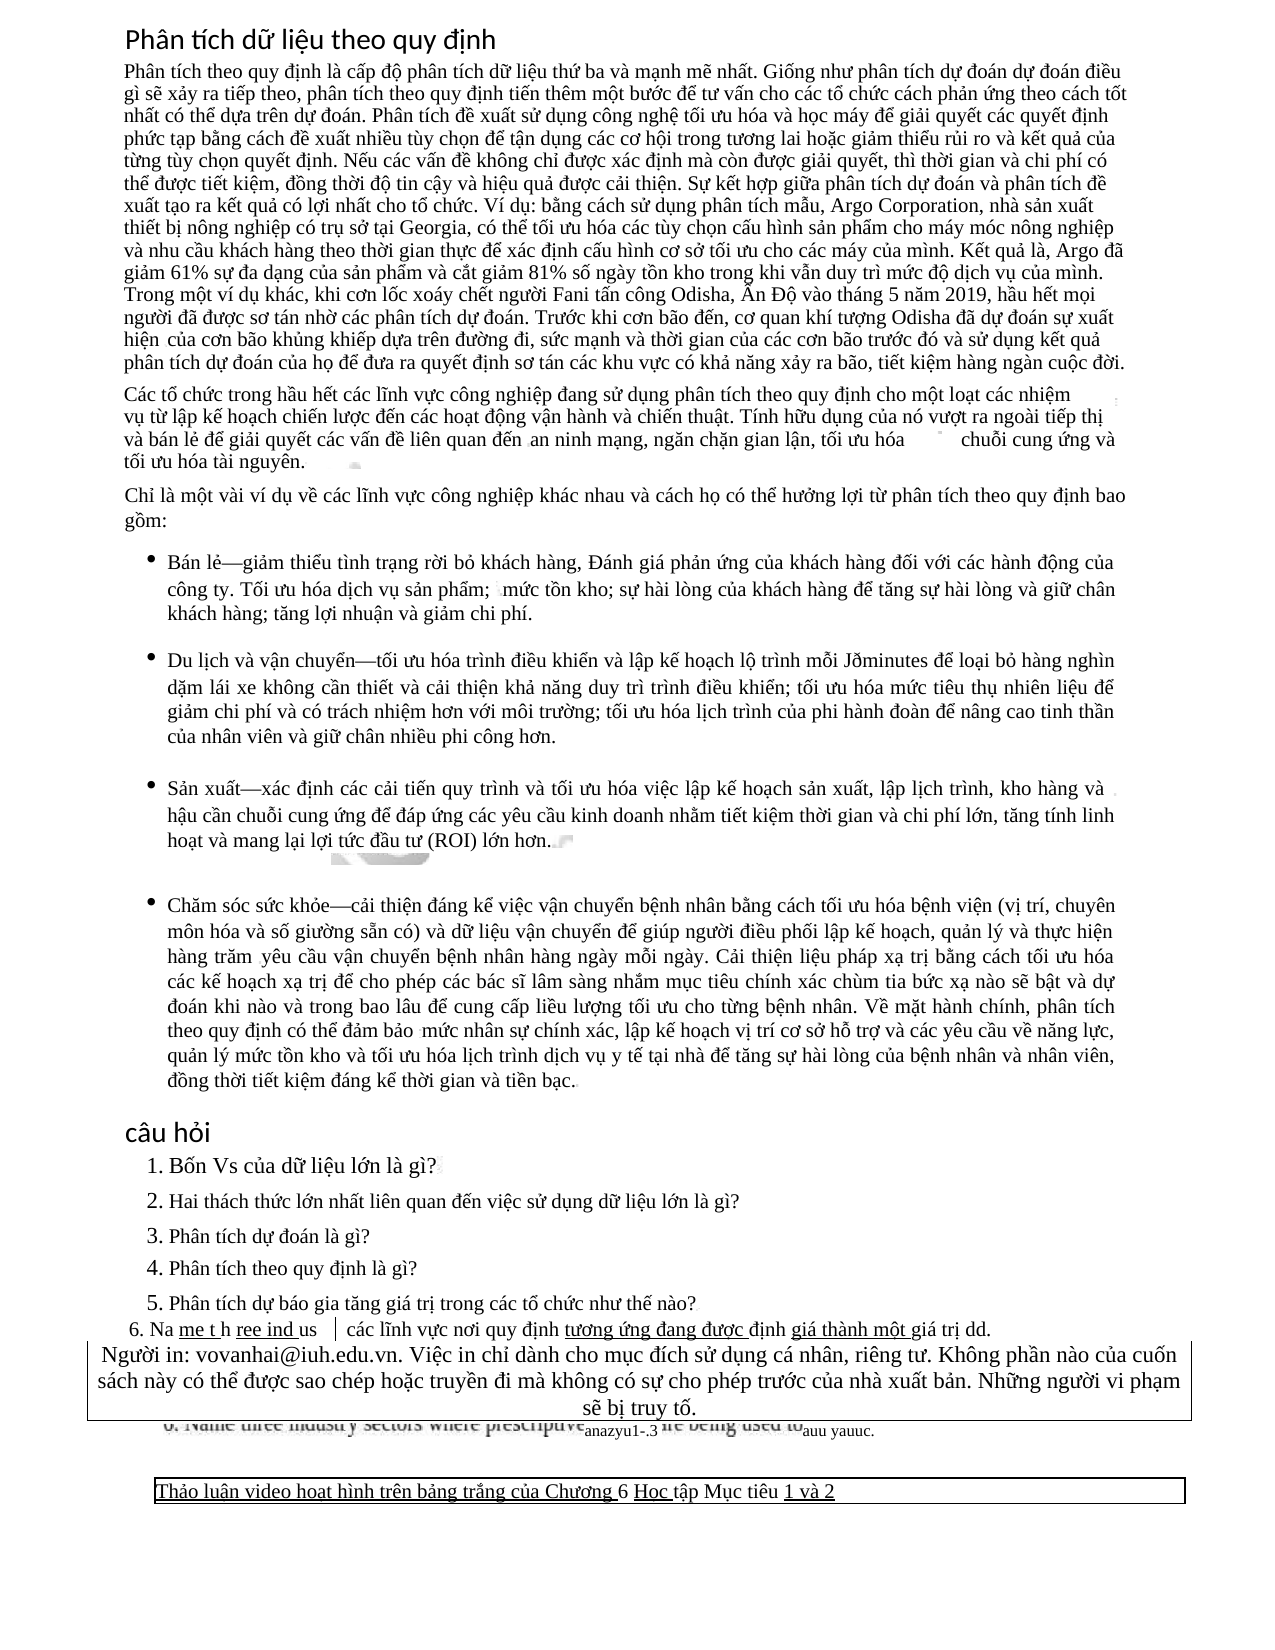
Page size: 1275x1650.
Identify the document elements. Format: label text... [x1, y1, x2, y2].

table_cell Người in: vovanhai@iuh.edu.vn. Việc in chỉ dành cho mục đích sử dụng cá nhân, riêng tư. Không phần nào của cuốn sách này có thể được sao chép hoặc truyền đi mà không có sự cho phép trước của nhà xuất bản. Những người vi phạm sẽ bị truy tố. [88, 1341, 1191, 1420]
picture [331, 853, 430, 865]
list Phân tích theo quy định là gì? [146, 1254, 1127, 1281]
list Sản xuất—xác định các cải tiến quy trình và tối ưu hóa việc lập kế hoạch sản xuất, lập lịch trình, kho hàng và hậu cần chuỗi cung ứng để đáp ứng các yêu cầu kinh doanh nhằm tiết kiệm thời gian và chi phí lớn, tăng tính linh hoạt và mang lại lợi tức đầu tư (ROI) lớn hơn. [146, 767, 1116, 852]
list Phân tích dự đoán là gì? [146, 1222, 1127, 1248]
picture [163, 1423, 585, 1437]
table_header các lĩnh vực nơi quy định tương ứng đang được định giá thành một giá trị dd. [336, 1317, 1191, 1341]
text Chỉ là một vài ví dụ về các lĩnh vực công nghiệp khác nhau và cách họ có thể hưởng lợi từ phân tích theo quy định bao gồm: [124, 483, 1127, 532]
list Hai thách thức lớn nhất liên quan đến việc sử dụng dữ liệu lớn là gì? [146, 1187, 1127, 1213]
list Bốn Vs của dữ liệu lớn là gì? [146, 1152, 1127, 1179]
picture [496, 580, 503, 596]
text Các tổ chức trong hầu hết các lĩnh vực công nghiệp đang sử dụng phân tích theo quy định cho một loạt các nhiệm vụ từ lập kế hoạch chiến lược đến các hoạt động vận hành và chiến thuật. Tính hữu dụng của nó vượt ra ngoài tiếp thị và bán lẻ để giải quyết các vấn đề liên quan đến an ninh mạng, ngăn chặn gian lận, tối ưu hóa chuỗi cung ứng và tối ưu hóa tài nguyên. [123, 384, 1116, 473]
table_header 6. Na me t h ree ind us [87, 1317, 335, 1341]
picture [436, 1156, 443, 1174]
text Phân tích theo quy định là cấp độ phân tích dữ liệu thứ ba và mạnh mẽ nhất. Giống như phân tích dự đoán dự đoán điều gì sẽ xảy ra tiếp theo, phân tích theo quy định tiến thêm một bước để tư vấn cho các tổ chức cách phản ứng theo cách tốt nhất có thể dựa trên dự đoán. Phân tích đề xuất sử dụng công nghệ tối ưu hóa và học máy để giải quyết các quyết định phức tạp bằng cách đề xuất nhiều tùy chọn để tận dụng các cơ hội trong tương lai hoặc giảm thiểu rủi ro và kết quả của từng tùy chọn quyết định. Nếu các vấn đề không chỉ được xác định mà còn được giải quyết, thì thời gian và chi phí có thể được tiết kiệm, đồng thời độ tin cậy và hiệu quả được cải thiện. Sự kết hợp giữa phân tích dự đoán và phân tích đề xuất tạo ra kết quả có lợi nhất cho tổ chức. Ví dụ: bằng cách sử dụng phân tích mẫu, Argo Corporation, nhà sản xuất thiết bị nông nghiệp có trụ sở tại Georgia, có thể tối ưu hóa các tùy chọn cấu hình sản phẩm cho máy móc nông nghiệp và nhu cầu khách hàng theo thời gian thực để xác định cấu hình cơ sở tối ưu cho các máy của mình. Kết quả là, Argo đã giảm 61% sự đa dạng của sản phẩm và cắt giảm 81% số ngày tồn kho trong khi vẫn duy trì mức độ dịch vụ của mình. Trong một ví dụ khác, khi cơn lốc xoáy chết người Fani tấn công Odisha, Ấn Độ vào tháng 5 năm 2019, hầu hết mọi người đã được sơ tán nhờ các phân tích dự đoán. Trước khi cơn bão đến, cơ quan khí tượng Odisha đã dự đoán sự xuất hiện của cơn bão khủng khiếp dựa trên đường đi, sức mạnh và thời gian của các cơn bão trước đó và sử dụng kết quả phân tích dự đoán của họ để đưa ra quyết định sơ tán các khu vực có khả năng xảy ra bão, tiết kiệm hàng ngàn cuộc đời. [123, 60, 1128, 374]
picture [551, 835, 573, 848]
list Chăm sóc sức khỏe—cải thiện đáng kể việc vận chuyển bệnh nhân bằng cách tối ưu hóa bệnh viện (vị trí, chuyên môn hóa và số giường sẵn có) và dữ liệu vận chuyển để giúp người điều phối lập kế hoạch, quản lý và thực hiện hàng trăm yêu cầu vận chuyển bệnh nhân hàng ngày mỗi ngày. Cải thiện liệu pháp xạ trị bằng cách tối ưu hóa các kế hoạch xạ trị để cho phép các bác sĩ lâm sàng nhắm mục tiêu chính xác chùm tia bức xạ nào sẽ bật và dự đoán khi nào và trong bao lâu để cung cấp liều lượng tối ưu cho từng bệnh nhân. Về mặt hành chính, phân tích theo quy định có thể đảm bảo mức nhân sự chính xác, lập kế hoạch vị trí cơ sở hỗ trợ và các yêu cầu về năng lực, quản lý mức tồn kho và tối ưu hóa lịch trình dịch vụ y tế tại nhà để tăng sự hài lòng của bệnh nhân và nhân viên, đồng thời tiết kiệm đáng kể thời gian và tiền bạc. [146, 883, 1116, 1092]
picture [305, 462, 361, 469]
picture [662, 1423, 803, 1437]
list Du lịch và vận chuyển—tối ưu hóa trình điều khiển và lập kế hoạch lộ trình mỗi Jðminutes để loại bỏ hàng nghìn dặm lái xe không cần thiết và cải thiện khả năng duy trì trình điều khiển; tối ưu hóa mức tiêu thụ nhiên liệu để giảm chi phí và có trách nhiệm hơn với môi trường; tối ưu hóa lịch trình của phi hành đoàn để nâng cao tinh thần của nhân viên và giữ chân nhiều phi công hơn. [146, 638, 1116, 748]
text Thảo luận video hoạt hình trên bảng trắng của Chương 6 Học tập Mục tiêu 1 và 2 [156, 1479, 1184, 1503]
list Bán lẻ—giảm thiểu tình trạng rời bỏ khách hàng, Đánh giá phản ứng của khách hàng đối với các hành động của công ty. Tối ưu hóa dịch vụ sản phẩm; mức tồn kho; sự hài lòng của khách hàng để tăng sự hài lòng và giữ chân khách hàng; tăng lợi nhuận và giảm chi phí. [146, 540, 1116, 625]
subtitle Phân tích dữ liệu theo quy định [125, 21, 963, 57]
subtitle câu hỏi [125, 1114, 963, 1149]
list Phân tích dự báo gia tăng giá trị trong các tổ chức như thế nào? [146, 1289, 1127, 1316]
